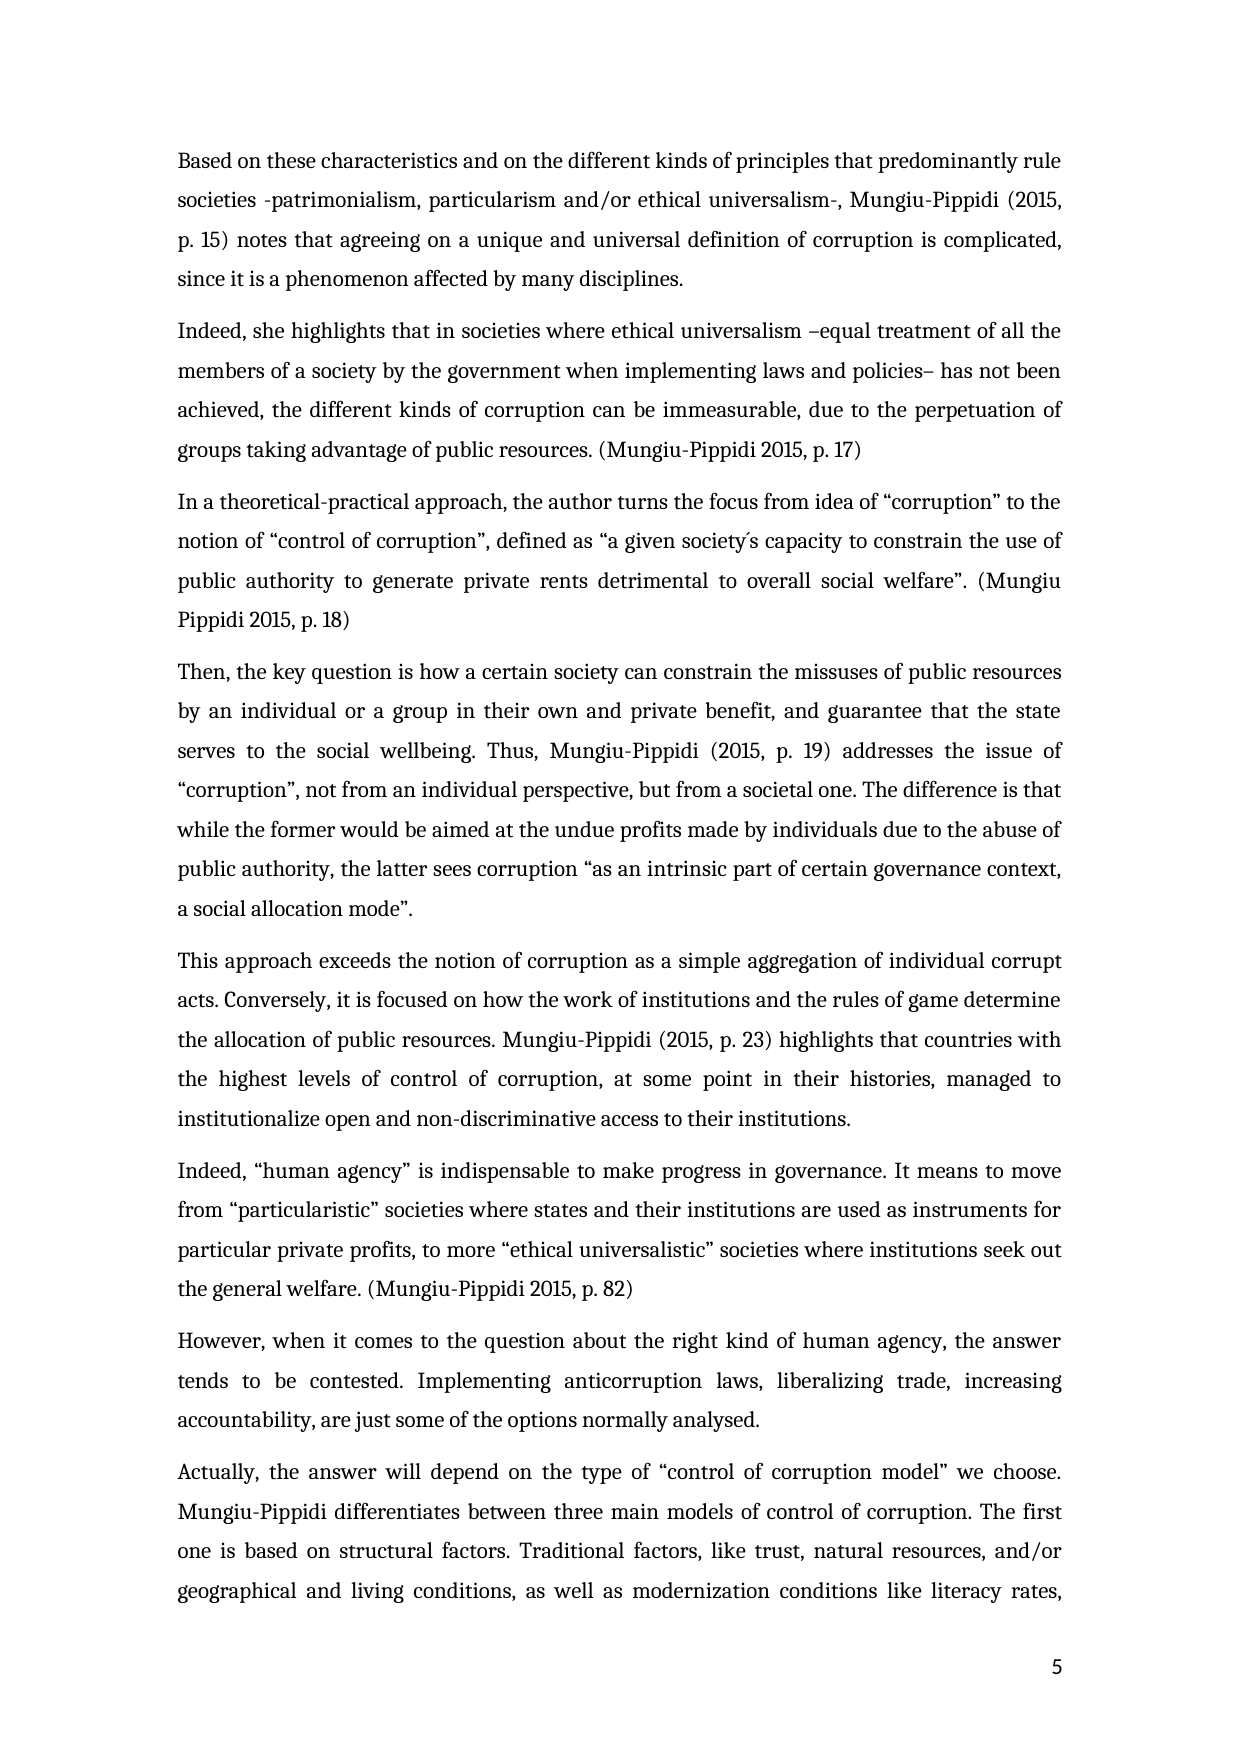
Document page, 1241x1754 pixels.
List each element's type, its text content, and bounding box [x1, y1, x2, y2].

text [177, 1459, 1063, 1604]
text Indeed, “human agency” is indispensable to make progress in governance. It means to move from “particularistic” societies where states and their institutions are used as instruments for particular private profits, to more “ethical universalistic” societies where institutions seek out the general welfare. (Mungiu-Pippidi 2015, p. 82) [177, 1158, 1063, 1302]
text Based on these characteristics and on the different kinds of principles that predominantly rule societies -patrimonialism, particularism and/or ethical universalism-, Mungiu-Pippidi (2015, p. 15) notes that agreeing on a unique and universal definition of corruption is complicated, since it is a phenomenon affected by many disciplines. [177, 148, 1063, 292]
text Then, the key question is how a certain society can constrain the missuses of public resources by an individual or a group in their own and private benefit, and guarantee that the state serves to the social wellbeing. Thus, Mungiu-Pippidi (2015, p. 19) addresses the issue of “corruption”, not from an individual perspective, but from a societal one. The difference is that while the former would be aimed at the undue profits made by individuals due to the abuse of public authority, the latter sees corruption “as an intrinsic part of certain governance context, a social allocation mode”. [177, 659, 1063, 922]
text This approach exceeds the notion of corruption as a simple aggregation of individual corrupt acts. Conversely, it is focused on how the work of institutions and the rules of game determine the allocation of public resources. Mungiu-Pippidi (2015, p. 23) highlights that countries with the highest levels of control of corruption, at some point in their histories, managed to institutionalize open and non-discriminative access to their institutions. [177, 948, 1063, 1132]
text In a theoretical-practical approach, the author turns the focus from idea of “corruption” to the notion of “control of corruption”, defined as “a given society´s capacity to constrain the use of public authority to generate private rents detrimental to overall social welfare”. (Mungiu Pippidi 2015, p. 18) [177, 488, 1063, 633]
text However, when it comes to the question about the right kind of human agency, the answer tends to be contested. Implementing anticorruption laws, liberalizing trade, increasing accountability, are just some of the options normally analysed. [177, 1328, 1063, 1433]
text Indeed, she highlights that in societies where ethical universalism –equal treatment of all the members of a society by the government when implementing laws and policies– has not been achieved, the different kinds of corruption can be immeasurable, due to the perpetuation of groups taking advantage of public resources. (Mungiu-Pippidi 2015, p. 17) [177, 318, 1063, 463]
